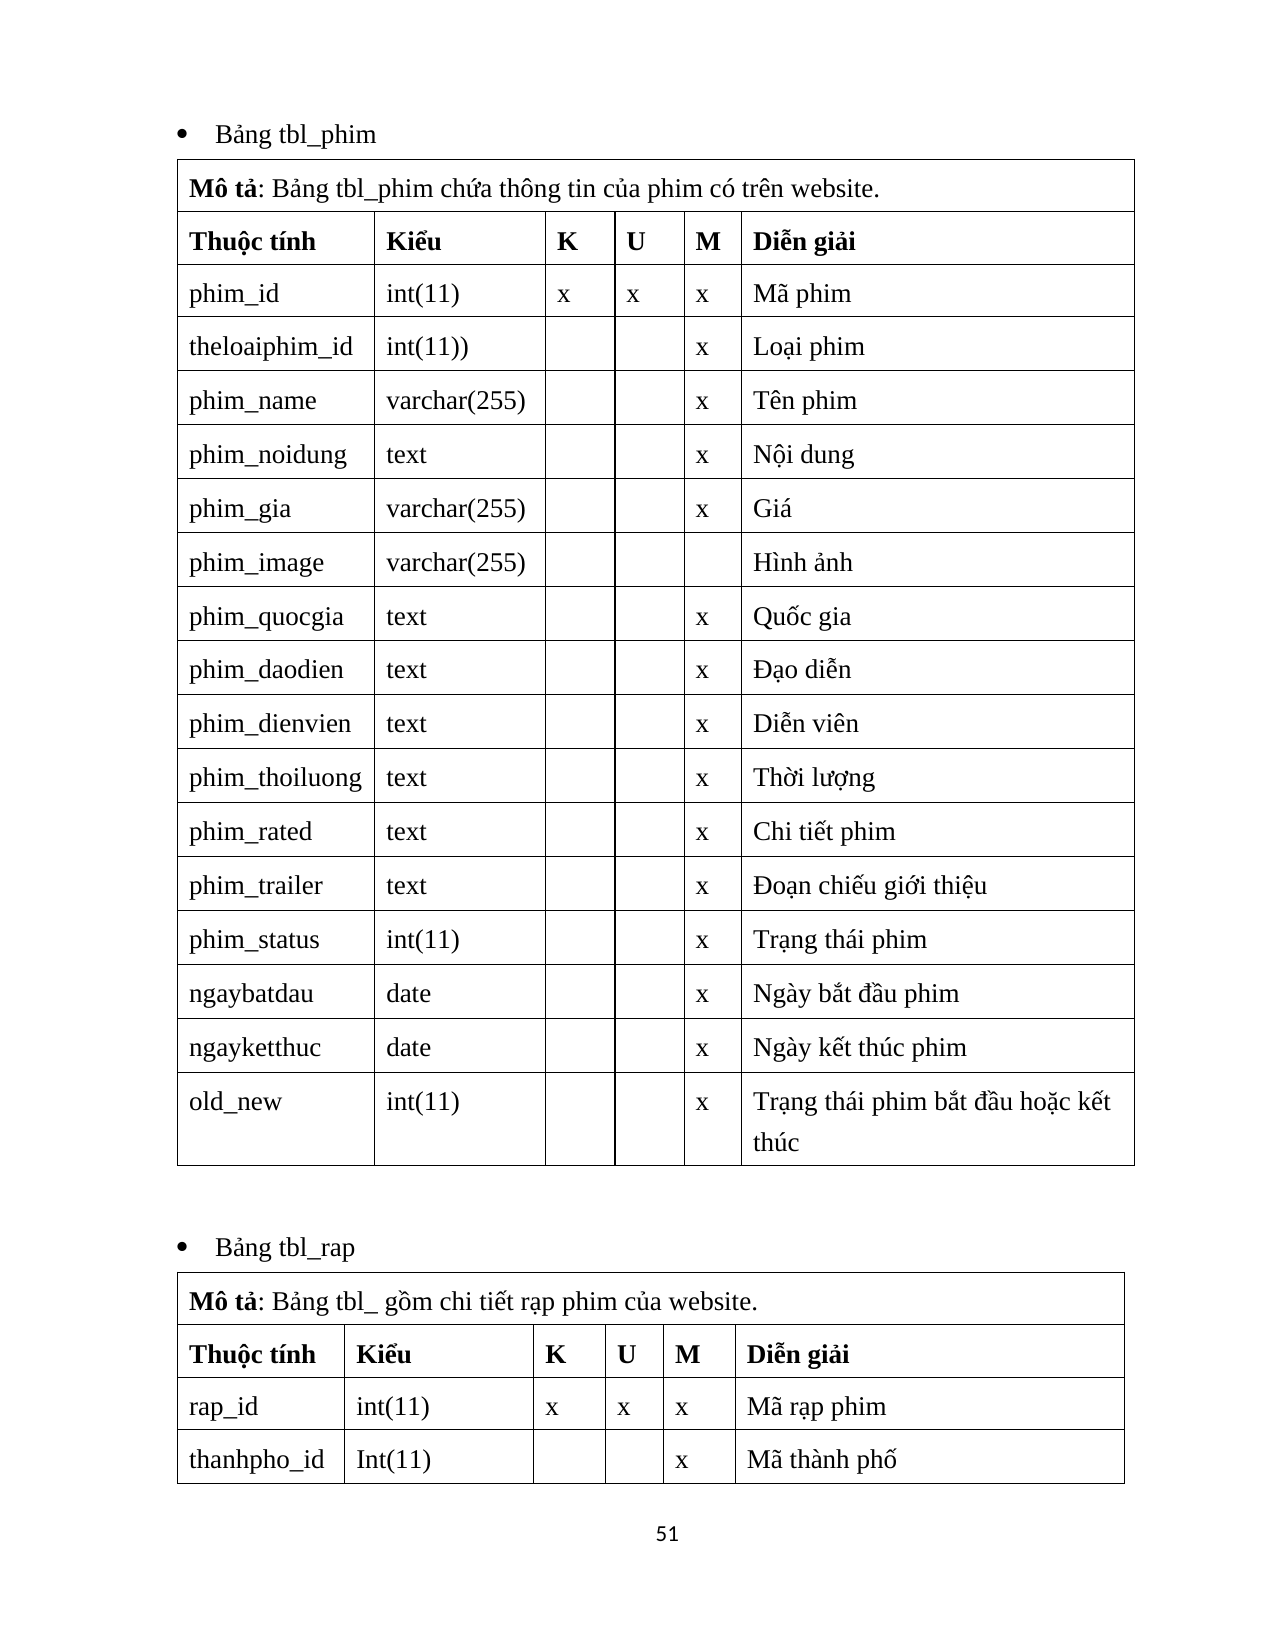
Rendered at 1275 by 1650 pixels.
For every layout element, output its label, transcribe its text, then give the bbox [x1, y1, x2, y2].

table_cell Mã phim [742, 265, 1134, 316]
table_cell x [685, 911, 741, 964]
table_cell [546, 641, 614, 694]
table_cell x [546, 265, 614, 316]
table_header Mô tả: Bảng tbl_phim chứa thông tin của phim có trên website. [178, 160, 1134, 211]
table_cell [546, 965, 614, 1018]
table_cell x [685, 965, 741, 1018]
table_cell [534, 1430, 605, 1483]
table_cell [616, 965, 684, 1018]
table_cell [546, 857, 614, 910]
table_cell Diễn viên [742, 695, 1134, 748]
table_cell phim_trailer [178, 857, 374, 910]
table_cell M [664, 1325, 735, 1377]
table_cell date [375, 1019, 545, 1072]
table_cell text [375, 587, 545, 640]
table_cell [546, 317, 614, 370]
table_cell x [685, 317, 741, 370]
table_cell U [606, 1325, 663, 1377]
table_cell x [685, 425, 741, 478]
table_cell Kiểu [345, 1325, 533, 1377]
table_cell Diễn giải [736, 1325, 1124, 1377]
table_cell x [685, 749, 741, 802]
table_cell [546, 803, 614, 856]
table_cell [616, 317, 684, 370]
table_cell Nội dung [742, 425, 1134, 478]
table_cell [616, 749, 684, 802]
table_cell [616, 1073, 684, 1164]
table_cell x [685, 641, 741, 694]
table_cell phim_quocgia [178, 587, 374, 640]
table_cell K [534, 1325, 605, 1377]
table_cell old_new [178, 1073, 374, 1164]
table_cell theloaiphim_id [178, 317, 374, 370]
table_cell varchar(255) [375, 479, 545, 532]
table_cell Kiểu [375, 212, 545, 264]
table_cell [546, 911, 614, 964]
table_cell phim_status [178, 911, 374, 964]
table_cell x [685, 587, 741, 640]
table_cell phim_gia [178, 479, 374, 532]
table_cell Trạng thái phim [742, 911, 1134, 964]
table_cell Giá [742, 479, 1134, 532]
table_cell date [375, 965, 545, 1018]
table_cell phim_dienvien [178, 695, 374, 748]
table_cell phim_name [178, 371, 374, 424]
table_cell x [534, 1378, 605, 1429]
list Bảng tbl_phim [177, 118, 1157, 149]
table_cell x [616, 265, 684, 316]
table_cell Đạo diễn [742, 641, 1134, 694]
table_cell [546, 479, 614, 532]
table_cell Diễn giải [742, 212, 1134, 264]
table_cell x [685, 479, 741, 532]
table_cell text [375, 695, 545, 748]
table_cell Ngày bắt đầu phim [742, 965, 1134, 1018]
table_cell thanhpho_id [178, 1430, 344, 1483]
table_cell Chi tiết phim [742, 803, 1134, 856]
list Bảng tbl_rap [177, 1231, 1157, 1262]
table_cell Mã thành phố [736, 1430, 1124, 1483]
table_cell x [664, 1430, 735, 1483]
table_cell x [685, 371, 741, 424]
table_cell phim_image [178, 533, 374, 586]
table_cell [616, 533, 684, 586]
table_cell [546, 1073, 614, 1164]
table_cell [546, 533, 614, 586]
table_cell x [606, 1378, 663, 1429]
table_cell Hình ảnh [742, 533, 1134, 586]
table_cell rap_id [178, 1378, 344, 1429]
table_cell phim_daodien [178, 641, 374, 694]
table_cell x [685, 803, 741, 856]
table_cell int(11) [375, 1073, 545, 1164]
table_cell [616, 587, 684, 640]
table_cell [546, 695, 614, 748]
table_cell Thuộc tính [178, 1325, 344, 1377]
table_cell Mã rạp phim [736, 1378, 1124, 1429]
table_cell [546, 749, 614, 802]
table_cell Trạng thái phim bắt đầu hoặc kết thúc [742, 1073, 1134, 1164]
table_cell [546, 587, 614, 640]
table_cell x [685, 857, 741, 910]
table_cell x [685, 695, 741, 748]
table_cell Đoạn chiếu giới thiệu [742, 857, 1134, 910]
table_cell M [685, 212, 741, 264]
table_cell text [375, 857, 545, 910]
table_cell Loại phim [742, 317, 1134, 370]
table_cell x [664, 1378, 735, 1429]
table_cell int(11) [345, 1378, 533, 1429]
table_cell Tên phim [742, 371, 1134, 424]
table_cell x [685, 1019, 741, 1072]
table_cell x [685, 265, 741, 316]
table_cell Thuộc tính [178, 212, 374, 264]
table_cell K [546, 212, 614, 264]
table_cell Thời lượng [742, 749, 1134, 802]
table_cell [616, 803, 684, 856]
table_cell text [375, 425, 545, 478]
table_cell phim_rated [178, 803, 374, 856]
table_cell varchar(255) [375, 533, 545, 586]
table_cell int(11)) [375, 317, 545, 370]
table_cell [546, 371, 614, 424]
table_cell ngaybatdau [178, 965, 374, 1018]
table_cell int(11) [375, 911, 545, 964]
table_cell [606, 1430, 663, 1483]
table_cell [616, 911, 684, 964]
table_cell [685, 533, 741, 586]
table_cell [616, 695, 684, 748]
table_cell [616, 371, 684, 424]
table_cell [616, 1019, 684, 1072]
table_cell [616, 425, 684, 478]
table_cell [546, 1019, 614, 1072]
table_cell Ngày kết thúc phim [742, 1019, 1134, 1072]
table_cell text [375, 749, 545, 802]
table_cell text [375, 641, 545, 694]
table_cell U [616, 212, 684, 264]
table_cell int(11) [375, 265, 545, 316]
table_cell [616, 479, 684, 532]
table_cell phim_id [178, 265, 374, 316]
table_cell ngayketthuc [178, 1019, 374, 1072]
table_cell phim_noidung [178, 425, 374, 478]
table_cell Quốc gia [742, 587, 1134, 640]
table_cell varchar(255) [375, 371, 545, 424]
table_cell x [685, 1073, 741, 1164]
table_cell Int(11) [345, 1430, 533, 1483]
table_cell [616, 641, 684, 694]
table_cell [616, 857, 684, 910]
table_cell text [375, 803, 545, 856]
table_cell [546, 425, 614, 478]
table_cell phim_thoiluong [178, 749, 374, 802]
table_header Mô tả: Bảng tbl_ gồm chi tiết rạp phim của website. [178, 1273, 1124, 1324]
